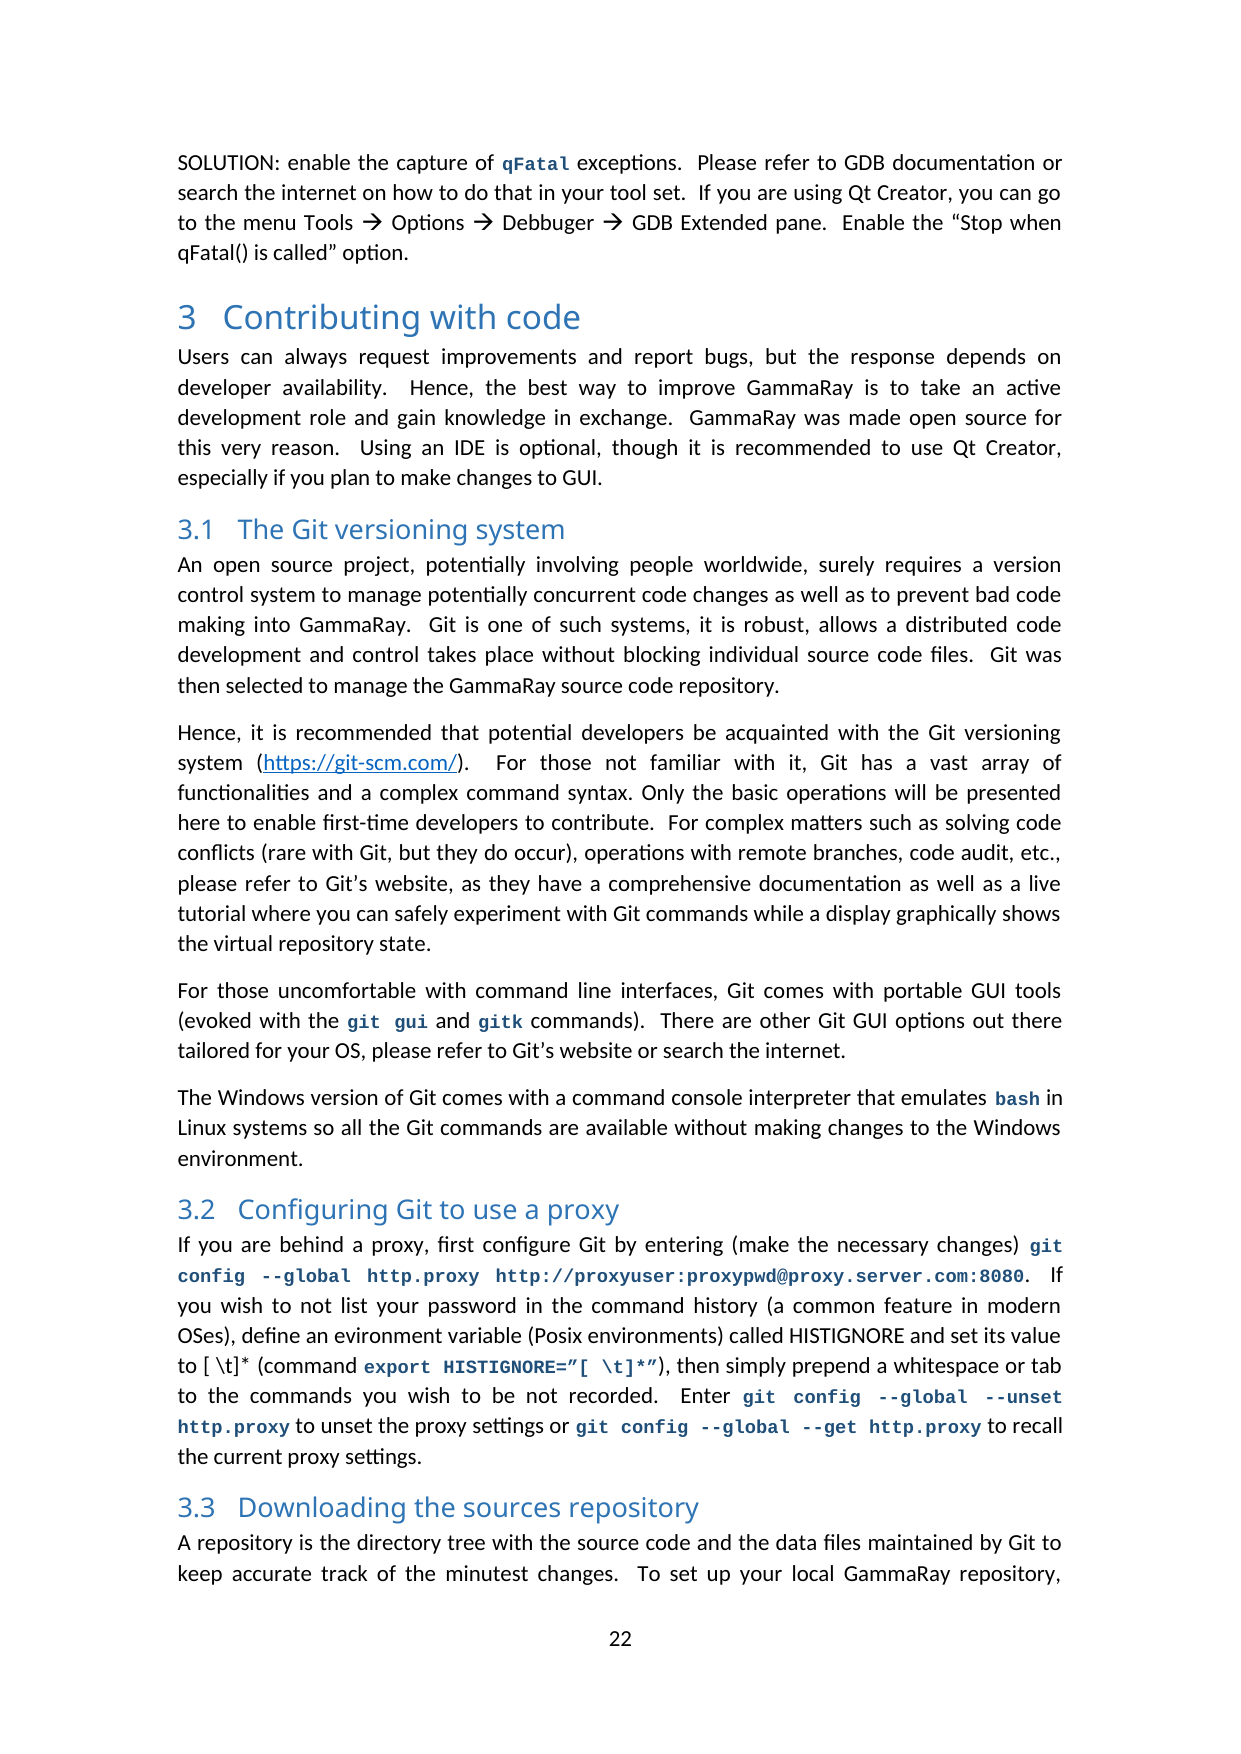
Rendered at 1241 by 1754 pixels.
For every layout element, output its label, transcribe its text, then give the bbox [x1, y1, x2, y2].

subtitle Configuring Git to use a proxy [177, 1191, 1063, 1227]
text For those uncomfortable with command line interfaces, Git comes with portable GUI tools (evoked with the git gui and gitk commands). There are other Git GUI options out there tailored for your OS, please refer to Git’s website or search the internet. [177, 976, 1063, 1064]
subtitle Contributing with code [177, 293, 1063, 339]
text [177, 1528, 1063, 1587]
text Hence, it is recommended that potential developers be acquainted with the Git versioning system (https://git-scm.com/). For those not familiar with it, Git has a vast array of functionalities and a complex command syntax. Only the basic operations will be presented here to enable first-time developers to contribute. For complex matters such as solving code conflicts (rare with Git, but they do occur), operations with remote branches, code audit, etc., please refer to Git’s website, as they have a comprehensive documentation as well as a live tutorial where you can safely experiment with Git commands while a display graphically shows the virtual repository state. [177, 718, 1063, 957]
text An open source project, potentially involving people worldwide, surely requires a version control system to manage potentially concurrent code changes as well as to prevent bad code making into GammaRay. Git is one of such systems, it is robust, allows a distributed code development and control takes place without blocking individual source code files. Git was then selected to manage the GammaRay source code repository. [177, 550, 1063, 699]
subtitle The Git versioning system [177, 510, 1063, 547]
subtitle Downloading the sources repository [177, 1489, 1063, 1526]
text SOLUTION: enable the capture of qFatal exceptions. Please refer to GDB documentation or search the internet on how to do that in your tool set. If you are using Qt Creator, you can go to the menu Tools Options Debbuger GDB Extended pane. Enable the “Stop when qFatal() is called” option. [177, 148, 1063, 266]
text The Windows version of Git comes with a command console interpreter that emulates bash in Linux systems so all the Git commands are available without making changes to the Windows environment. [177, 1083, 1063, 1172]
text If you are behind a proxy, first configure Git by entering (make the necessary changes) git config --global http.proxy http://proxyuser:proxypwd@proxy.server.com:8080. If you wish to not list your password in the command history (a common feature in modern OSes), define an evironment variable (Posix environments) called HISTIGNORE and set its value to [ \t]* (command export HISTIGNORE=”[ \t]*”), then simply prepend a whitespace or tab to the commands you wish to be not recorded. Enter git config --global --unset http.proxy to unset the proxy settings or git config --global --get http.proxy to recall the current proxy settings. [177, 1230, 1063, 1470]
text Users can always request improvements and report bugs, but the response depends on developer availability. Hence, the best way to improve GammaRay is to take an active development role and gain knowledge in exchange. GammaRay was made open source for this very reason. Using an IDE is optional, though it is recommended to use Qt Creator, especially if you plan to make changes to GUI. [177, 342, 1063, 491]
